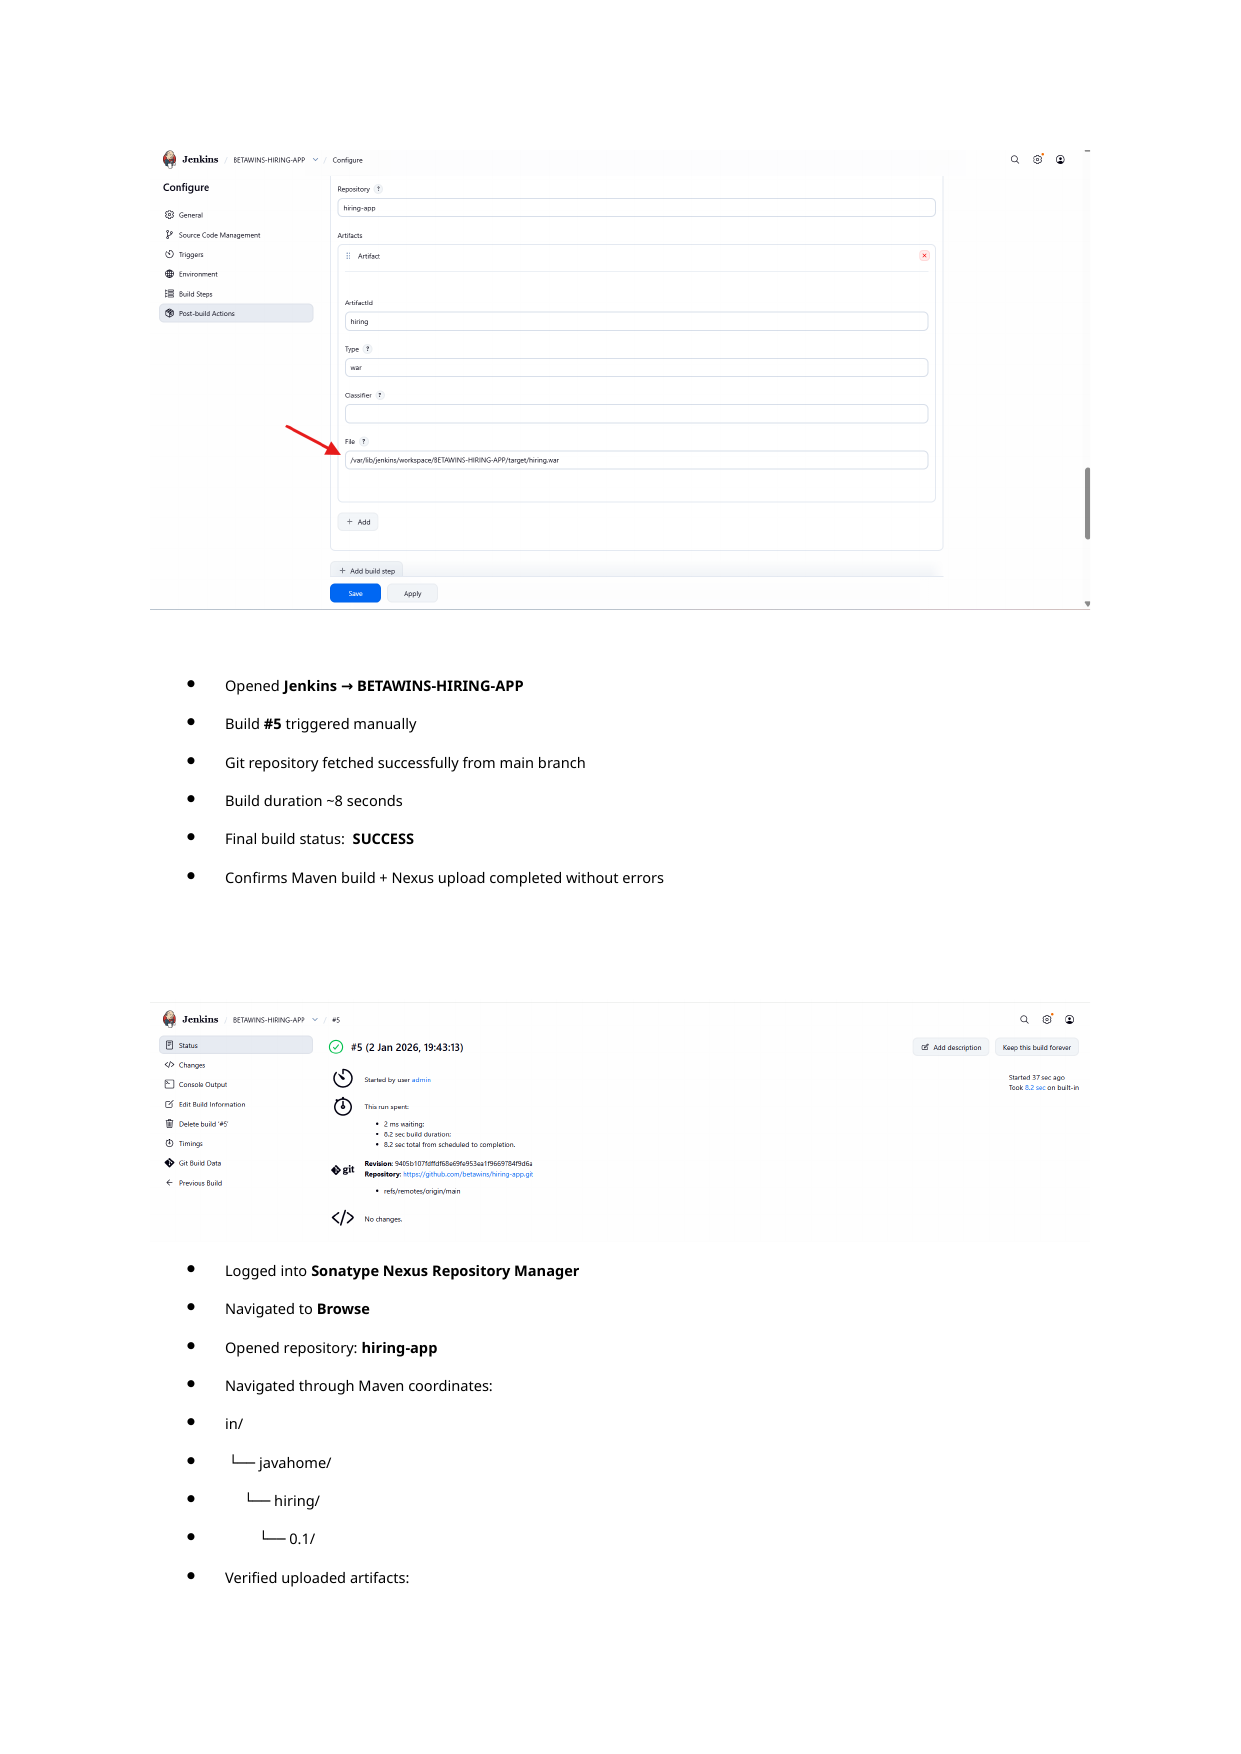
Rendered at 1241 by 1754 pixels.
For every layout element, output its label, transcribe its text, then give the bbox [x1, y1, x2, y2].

list in/ [187, 1414, 1090, 1434]
list Logged into Sonatype Nexus Repository Manager [187, 1261, 1090, 1281]
picture [150, 999, 1091, 1242]
list └── hiring/ [187, 1491, 1090, 1511]
list Verified uploaded artifacts: [187, 1567, 1090, 1588]
list Build duration ~8 seconds [187, 791, 1090, 811]
picture [150, 150, 1091, 610]
list Final build status: SUCCESS [187, 829, 1090, 849]
list Build #5 triggered manually [187, 714, 1090, 734]
list Navigated to Browse [187, 1299, 1090, 1319]
list └── 0.1/ [187, 1529, 1090, 1549]
list Git repository fetched successfully from main branch [187, 752, 1090, 772]
list Navigated through Maven coordinates: [187, 1376, 1090, 1396]
list Confirms Maven build + Nexus upload completed without errors [187, 867, 1090, 887]
list └── javahome/ [187, 1452, 1090, 1473]
list Opened Jenkins → BETAWINS-HIRING-APP [187, 676, 1090, 696]
list Opened repository: hiring-app [187, 1337, 1090, 1358]
